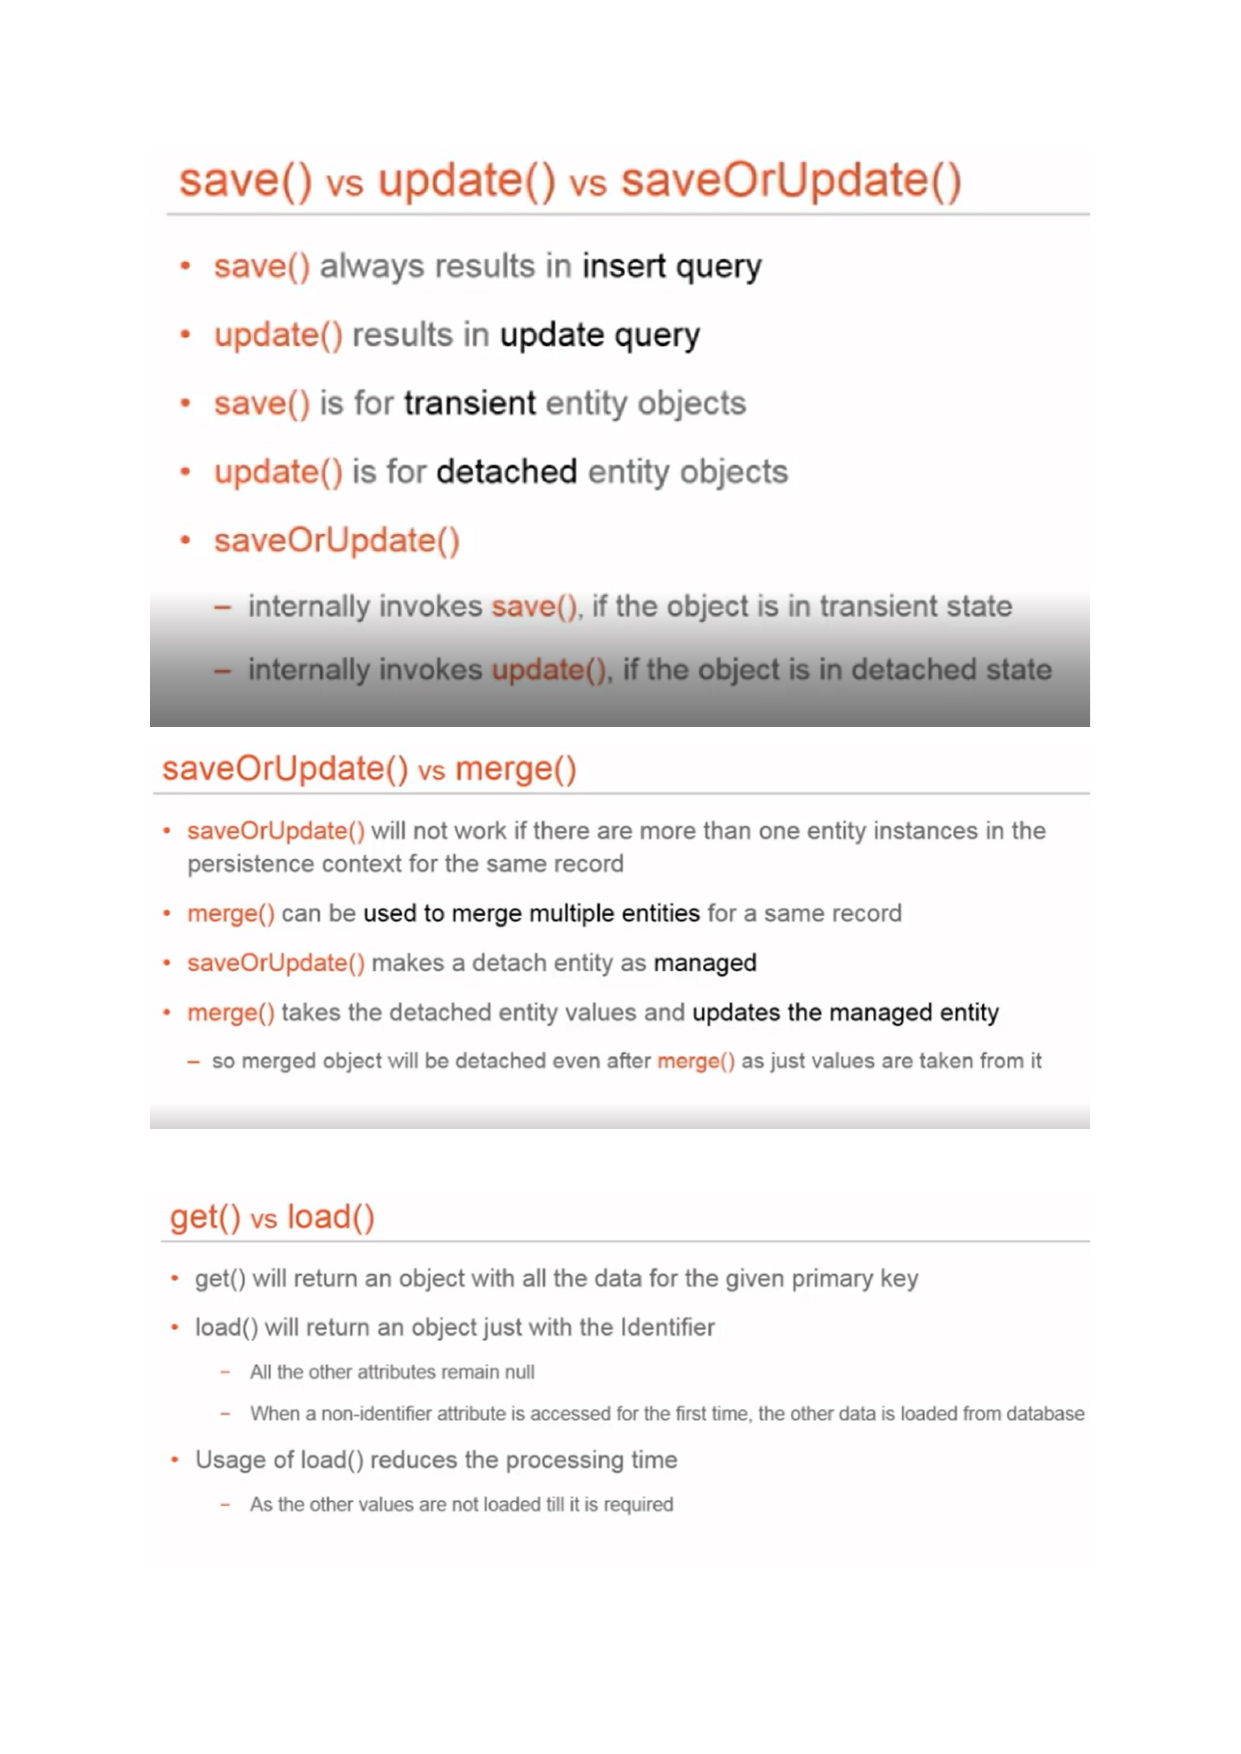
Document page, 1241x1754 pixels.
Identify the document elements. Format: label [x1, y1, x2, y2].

picture [150, 1193, 1091, 1568]
picture [150, 745, 1091, 1129]
picture [150, 150, 1091, 727]
